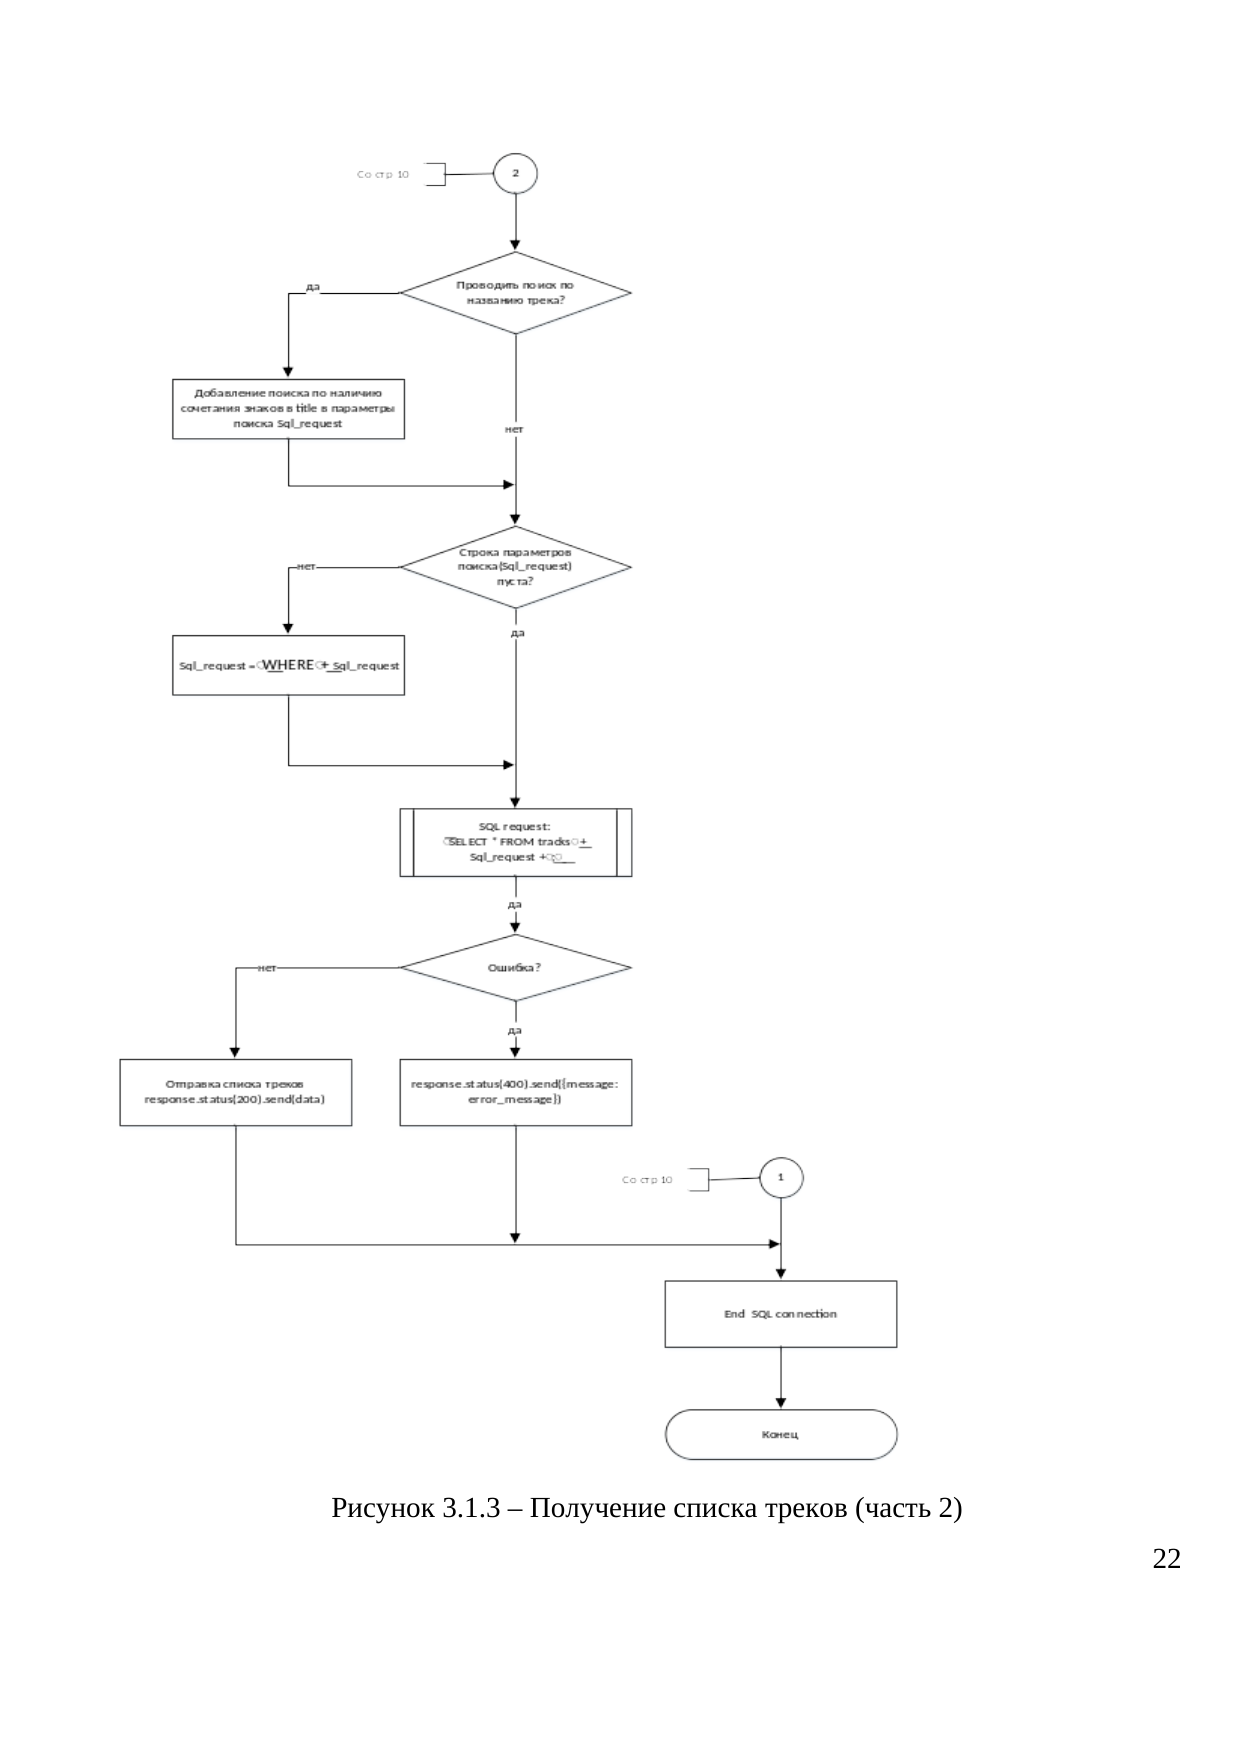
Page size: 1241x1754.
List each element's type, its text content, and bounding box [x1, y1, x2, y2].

text Рисунок 3.1.3 – Получение списка треков (часть 2) [112, 1491, 1181, 1524]
